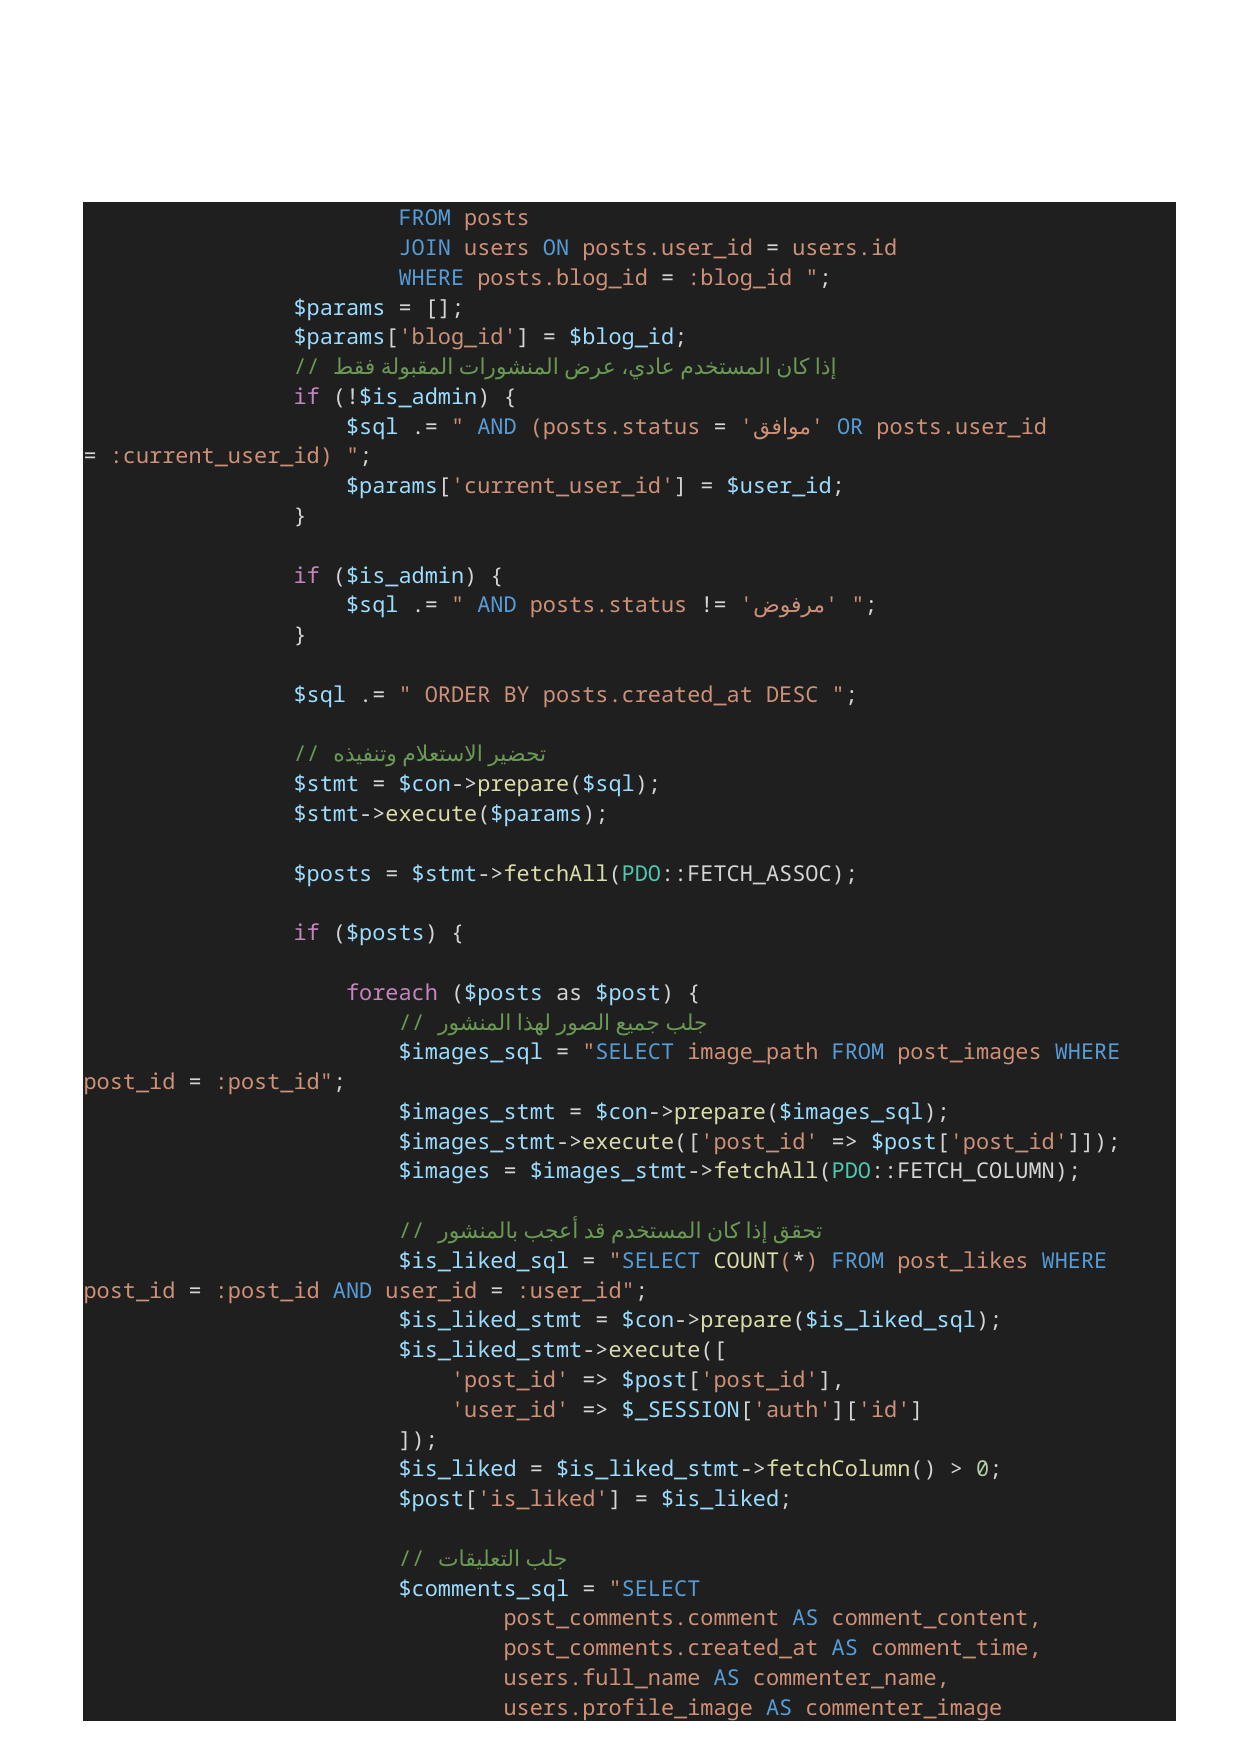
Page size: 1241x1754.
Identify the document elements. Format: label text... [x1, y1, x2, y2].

text // إذا كان المستخدم عادي، عرض المنشورات المقبولة فقط [83, 351, 1176, 381]
text // جلب جميع الصور لهذا المنشور [83, 1006, 1176, 1036]
text if (!$is_admin) { [83, 381, 1176, 411]
text $stmt = $con->prepare($sql); [83, 768, 1176, 798]
text $is_liked_sql = "SELECT COUNT(*) FROM post_likes WHERE post_id = :post_id AND user_id = :user_id"; [83, 1245, 1176, 1304]
text // جلب التعليقات [83, 1543, 1176, 1572]
text if ($posts) { [83, 917, 1176, 947]
text $sql .= " ORDER BY posts.created_at DESC "; [83, 679, 1176, 708]
text FROM posts [83, 202, 1176, 232]
text $post['is_liked'] = $is_liked; [83, 1483, 1176, 1513]
text $stmt->execute($params); [83, 798, 1176, 828]
text if ($is_admin) { [83, 559, 1176, 589]
text $is_liked_stmt->execute([ [83, 1334, 1176, 1364]
text // تحقق إذا كان المستخدم قد أعجب بالمنشور [83, 1215, 1176, 1245]
text $comments_sql = "SELECT [83, 1572, 1176, 1602]
text $params['blog_id'] = $blog_id; [83, 321, 1176, 351]
text } [83, 619, 1176, 649]
text foreach ($posts as $post) { [83, 977, 1176, 1006]
text $is_liked = $is_liked_stmt->fetchColumn() > 0; [83, 1453, 1176, 1483]
text WHERE posts.blog_id = :blog_id "; [83, 262, 1176, 291]
text $images_stmt = $con->prepare($images_sql); [83, 1096, 1176, 1126]
text post_comments.comment AS comment_content, [83, 1602, 1176, 1632]
text $params = []; [83, 291, 1176, 321]
text $images_sql = "SELECT image_path FROM post_images WHERE post_id = :post_id"; [83, 1036, 1176, 1096]
text users.full_name AS commenter_name, [83, 1662, 1176, 1692]
text $is_liked_stmt = $con->prepare($is_liked_sql); [83, 1304, 1176, 1334]
text $images = $images_stmt->fetchAll(PDO::FETCH_COLUMN); [83, 1155, 1176, 1185]
text } [83, 500, 1176, 530]
text $sql .= " AND posts.status != 'مرفوض' "; [83, 589, 1176, 619]
text // تحضير الاستعلام وتنفيذه [83, 738, 1176, 768]
text users.profile_image AS commenter_image [83, 1692, 1176, 1721]
text 'user_id' => $_SESSION['auth']['id'] [83, 1394, 1176, 1423]
text $sql .= " AND (posts.status = 'موافق' OR posts.user_id = :current_user_id) "; [83, 411, 1176, 470]
text JOIN users ON posts.user_id = users.id [83, 232, 1176, 262]
text $params['current_user_id'] = $user_id; [83, 470, 1176, 500]
text ]); [83, 1423, 1176, 1453]
text post_comments.created_at AS comment_time, [83, 1632, 1176, 1662]
text $images_stmt->execute(['post_id' => $post['post_id']]); [83, 1126, 1176, 1155]
text $posts = $stmt->fetchAll(PDO::FETCH_ASSOC); [83, 857, 1176, 887]
text 'post_id' => $post['post_id'], [83, 1364, 1176, 1394]
